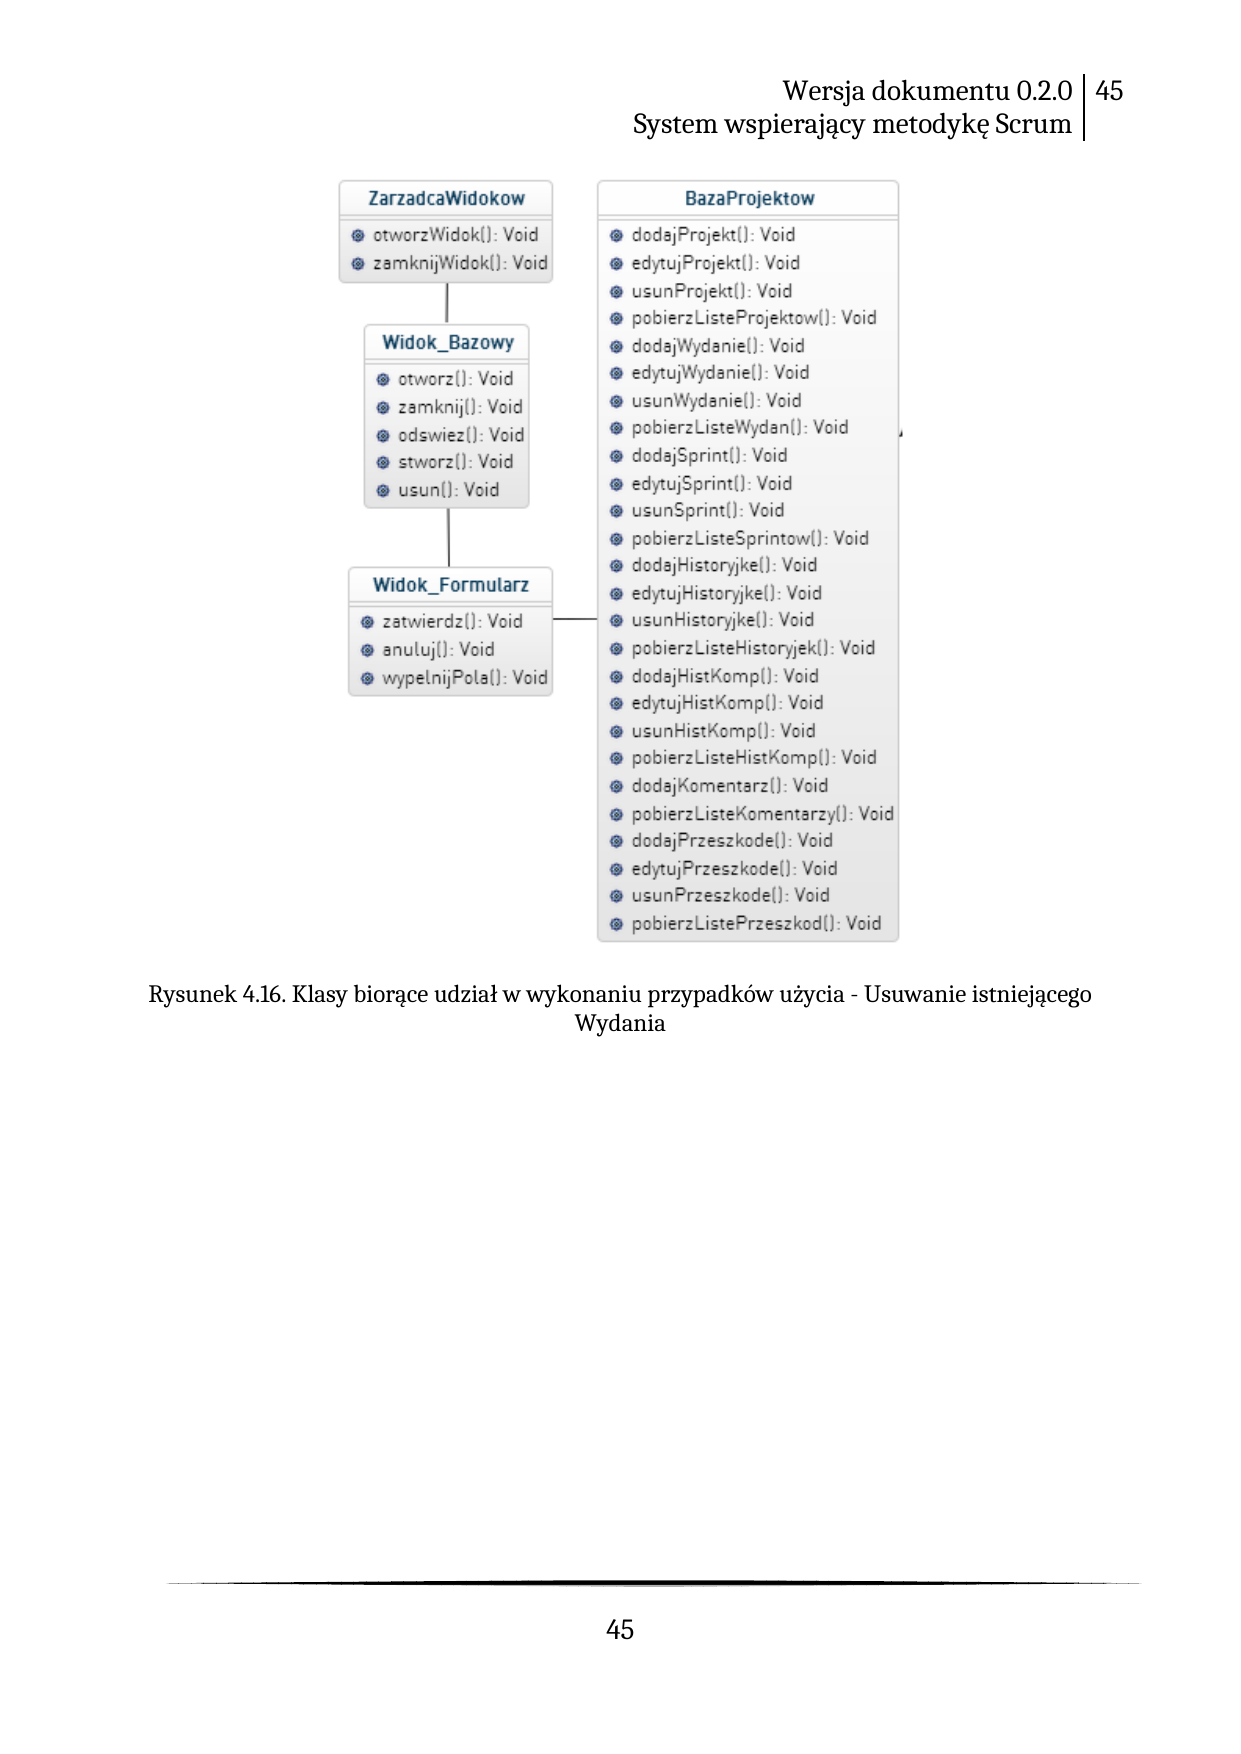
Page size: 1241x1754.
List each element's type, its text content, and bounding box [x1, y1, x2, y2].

picture [166, 1579, 1142, 1587]
picture [295, 174, 945, 955]
text Rysunek 4.16. Klasy biorące udział w wykonaniu przypadków użycia - Usuwanie istniejącego Wydania [148, 980, 1093, 1038]
